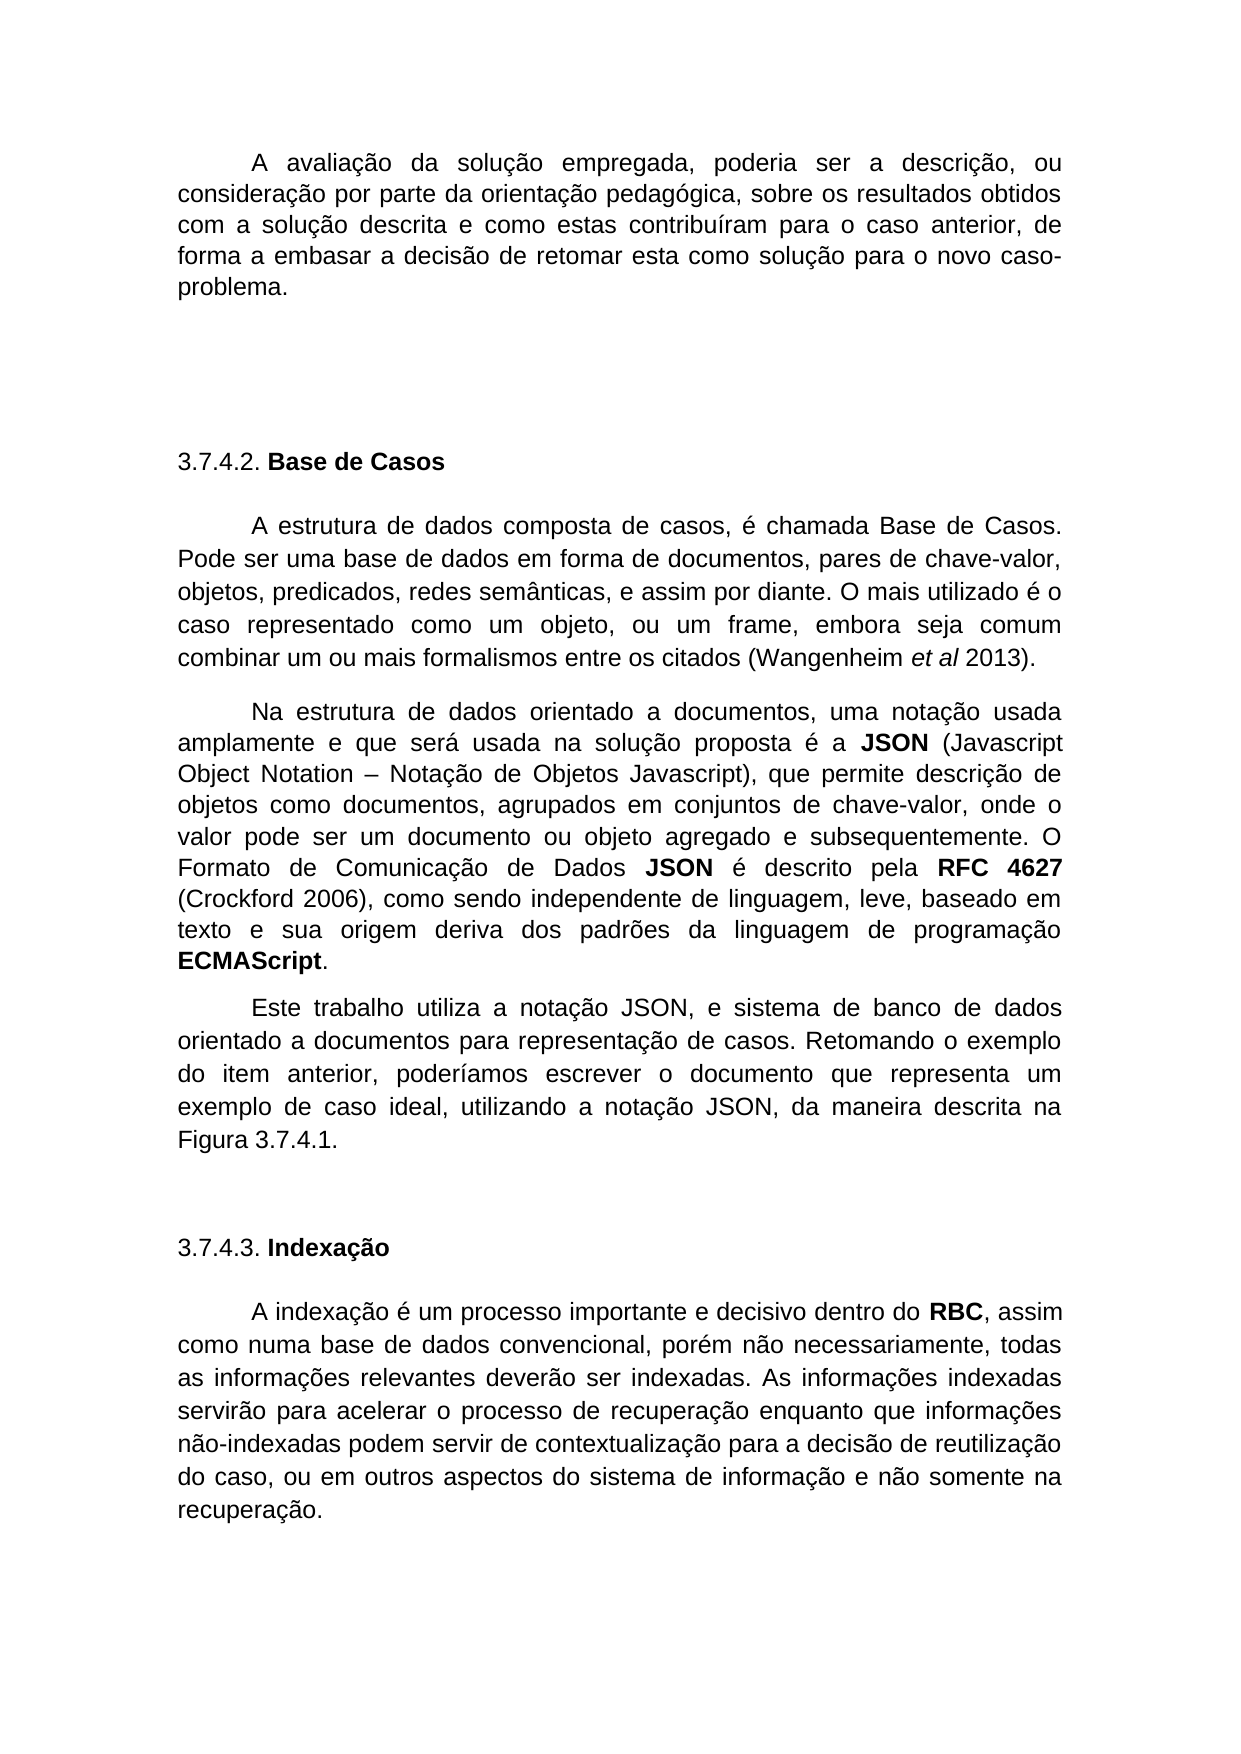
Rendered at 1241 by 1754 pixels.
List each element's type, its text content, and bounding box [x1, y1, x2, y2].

text 3.7.4.3. Indexação [177, 1233, 1063, 1262]
text A avaliação da solução empregada, poderia ser a descrição, ou consideração por parte da orientação pedagógica, sobre os resultados obtidos com a solução descrita e como estas contribuíram para o caso anterior, de forma a embasar a decisão de retomar esta como solução para o novo caso-problema. [177, 148, 1063, 301]
text A estrutura de dados composta de casos, é chamada Base de Casos. Pode ser uma base de dados em forma de documentos, pares de chave-valor, objetos, predicados, redes semânticas, e assim por diante. O mais utilizado é o caso representado como um objeto, ou um frame, embora seja comum combinar um ou mais formalismos entre os citados (Wangenheim et al 2013). [177, 511, 1063, 672]
text Na estrutura de dados orientado a documentos, uma notação usada amplamente e que será usada na solução proposta é a JSON (Javascript Object Notation – Notação de Objetos Javascript), que permite descrição de objetos como documentos, agrupados em conjuntos de chave-valor, onde o valor pode ser um documento ou objeto agregado e subsequentemente. O Formato de Comunicação de Dados JSON é descrito pela RFC 4627 (Crockford 2006), como sendo independente de linguagem, leve, baseado em texto e sua origem deriva dos padrões da linguagem de programação ECMAScript. [177, 697, 1063, 974]
text A indexação é um processo importante e decisivo dentro do RBC, assim como numa base de dados convencional, porém não necessariamente, todas as informações relevantes deverão ser indexadas. As informações indexadas servirão para acelerar o processo de recuperação enquanto que informações não-indexadas podem servir de contextualização para a decisão de reutilização do caso, ou em outros aspectos do sistema de informação e não somente na recuperação. [177, 1297, 1063, 1524]
text 3.7.4.2. Base de Casos [177, 447, 1063, 476]
text Este trabalho utiliza a notação JSON, e sistema de banco de dados orientado a documentos para representação de casos. Retomando o exemplo do item anterior, poderíamos escrever o documento que representa um exemplo de caso ideal, utilizando a notação JSON, da maneira descrita na Figura 3.7.4.1. [177, 993, 1063, 1154]
